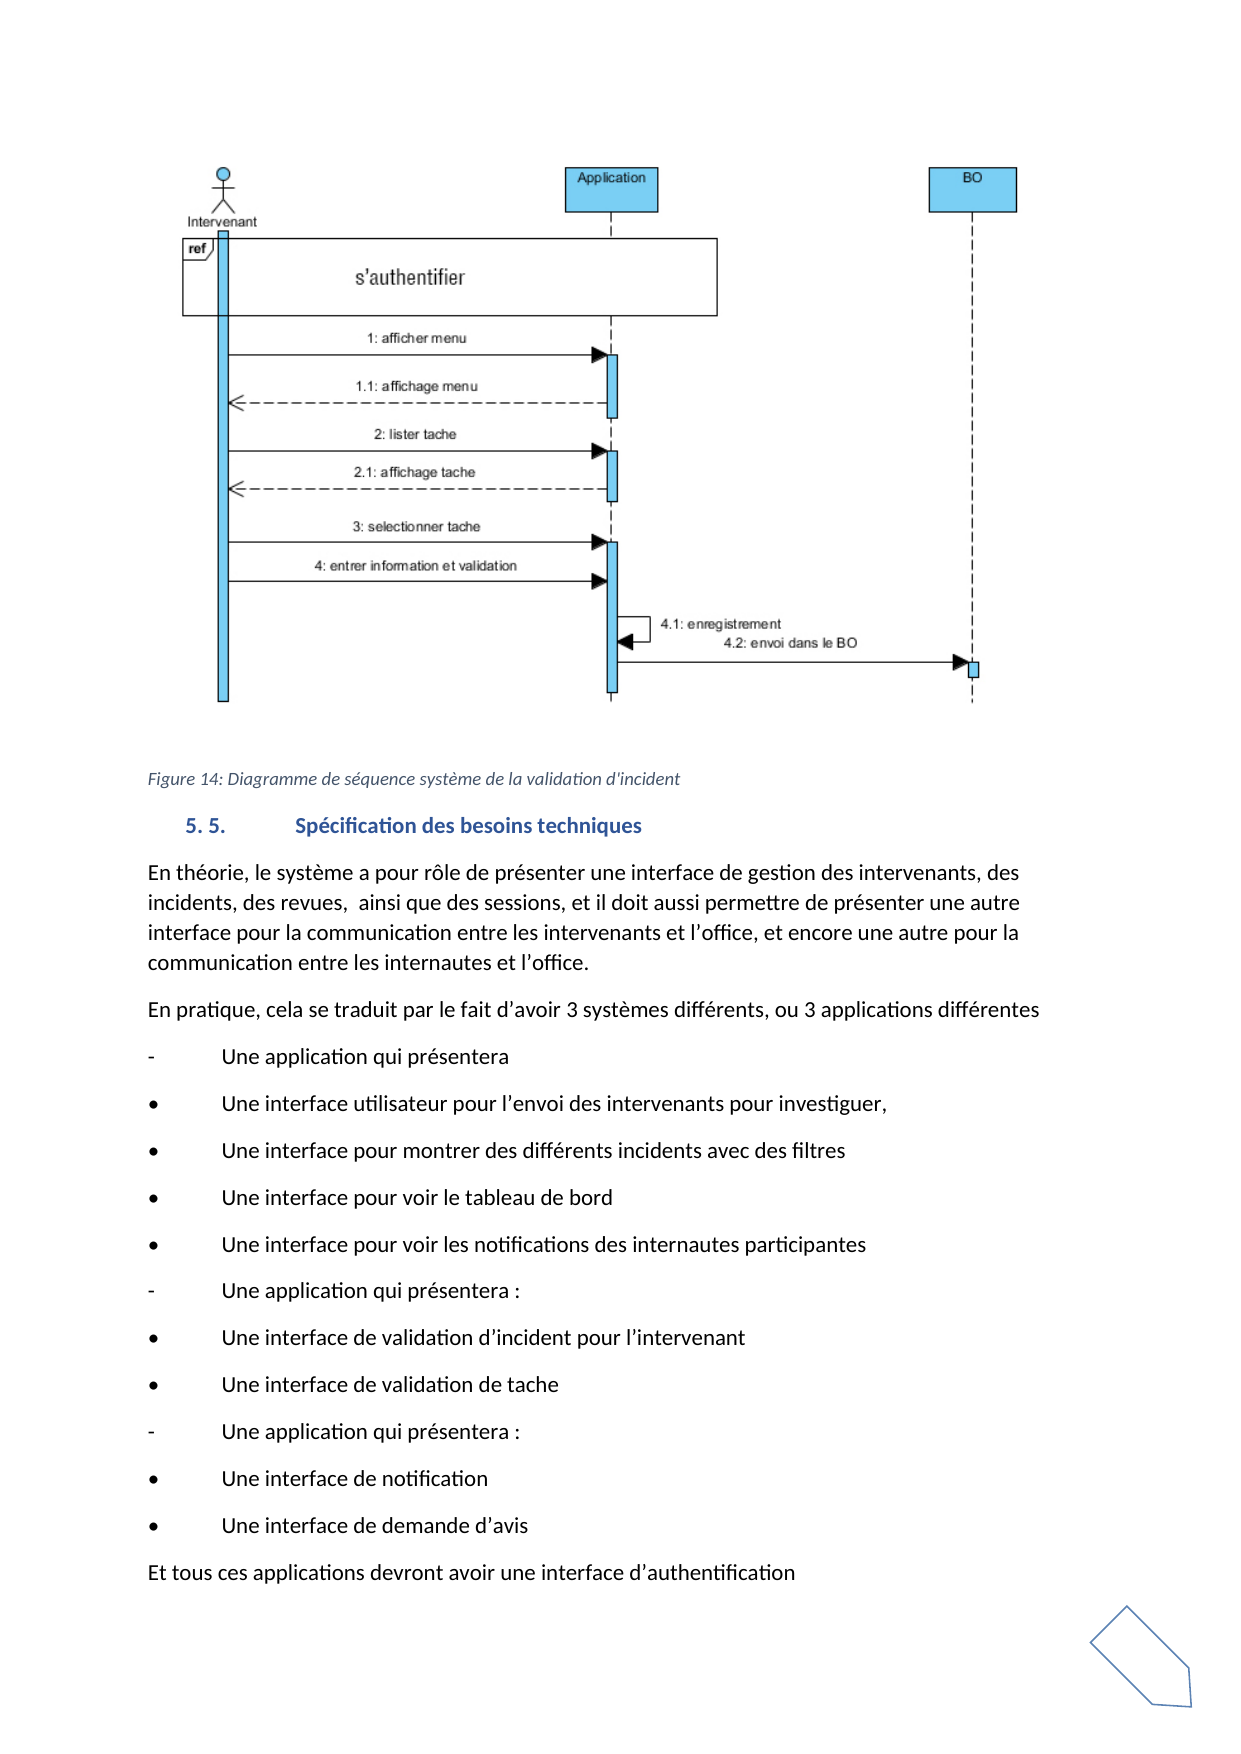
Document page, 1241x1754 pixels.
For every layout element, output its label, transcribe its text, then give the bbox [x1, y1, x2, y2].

text Figure 14: Diagramme de séquence système de la validation d'incident [148, 767, 1093, 790]
text Et tous ces applications devront avoir une interface d’authentification [148, 1558, 1093, 1586]
text • Une interface de notification [148, 1464, 1093, 1492]
text - Une application qui présentera [148, 1042, 1093, 1070]
text • Une interface de demande d’avis [148, 1511, 1093, 1539]
text En théorie, le système a pour rôle de présenter une interface de gestion des intervenants, des incidents, des revues, ainsi que des sessions, et il doit aussi permettre de présenter une autre interface pour la communication entre les intervenants et l’office, et encore une autre pour la communication entre les internautes et l’office. [148, 858, 1093, 976]
text En pratique, cela se traduit par le fait d’avoir 3 systèmes différents, ou 3 applications différentes [148, 995, 1093, 1023]
text • Une interface de validation d’incident pour l’intervenant [148, 1323, 1093, 1351]
text - Une application qui présentera : [148, 1277, 1093, 1304]
text • Une interface de validation de tache [148, 1370, 1093, 1398]
picture [147, 147, 1088, 749]
text - Une application qui présentera : [148, 1417, 1093, 1445]
list Spécification des besoins techniques [185, 811, 1093, 839]
text • Une interface pour voir le tableau de bord [148, 1183, 1093, 1211]
text • Une interface pour voir les notifications des internautes participantes [148, 1230, 1093, 1258]
text • Une interface utilisateur pour l’envoi des intervenants pour investiguer, [148, 1089, 1093, 1117]
text • Une interface pour montrer des différents incidents avec des filtres [148, 1136, 1093, 1164]
